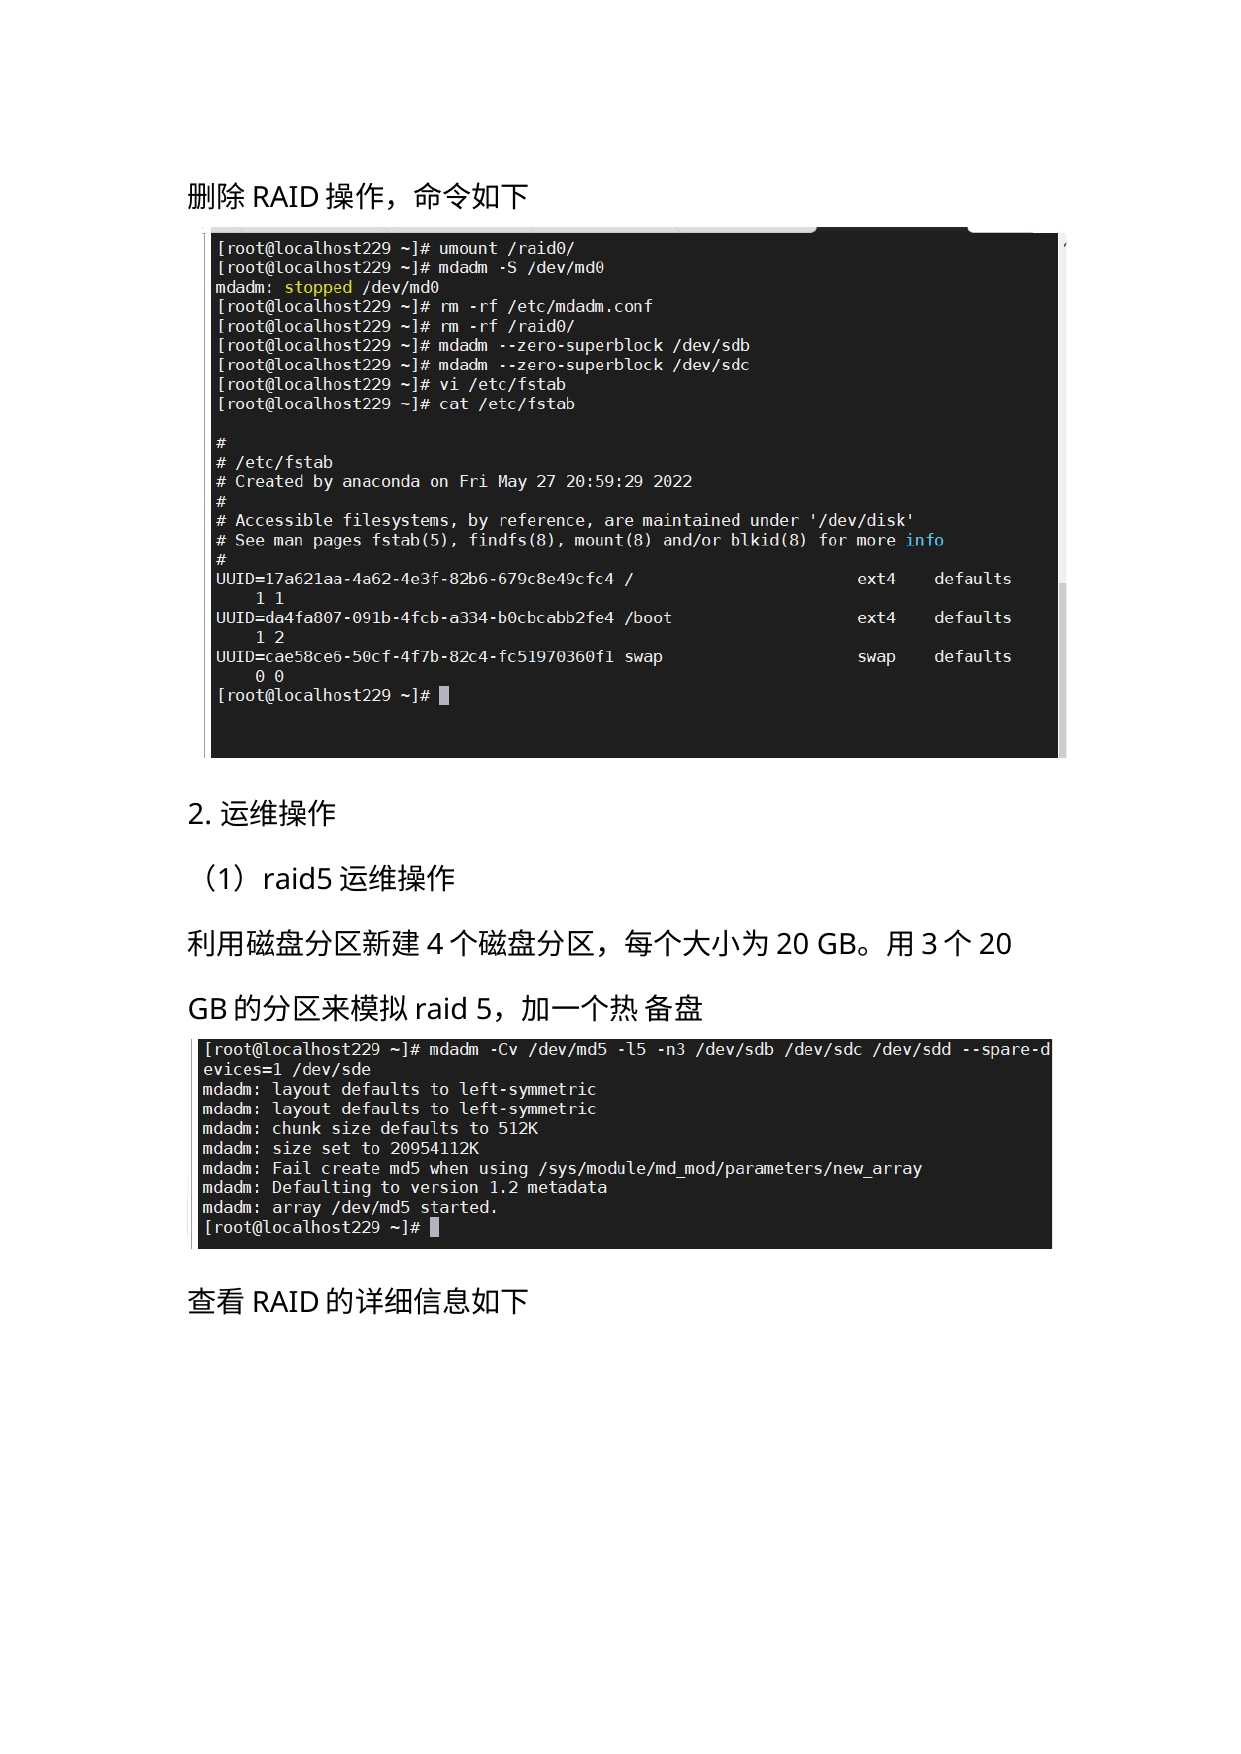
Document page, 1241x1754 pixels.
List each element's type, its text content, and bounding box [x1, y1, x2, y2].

text 利用磁盘分区新建4个磁盘分区，每个大小为20 GB。用3个20 GB的分区来模拟raid 5，加一个热 备盘 [187, 909, 1053, 1039]
list raid5运维操作 [187, 844, 1053, 909]
list 查看RAID的详细信息如下 [187, 1267, 1053, 1332]
picture [187, 1039, 1053, 1249]
text 删除RAID操作，命令如下 [187, 162, 1053, 227]
picture [202, 227, 1067, 758]
list 运维操作 [187, 779, 1053, 844]
